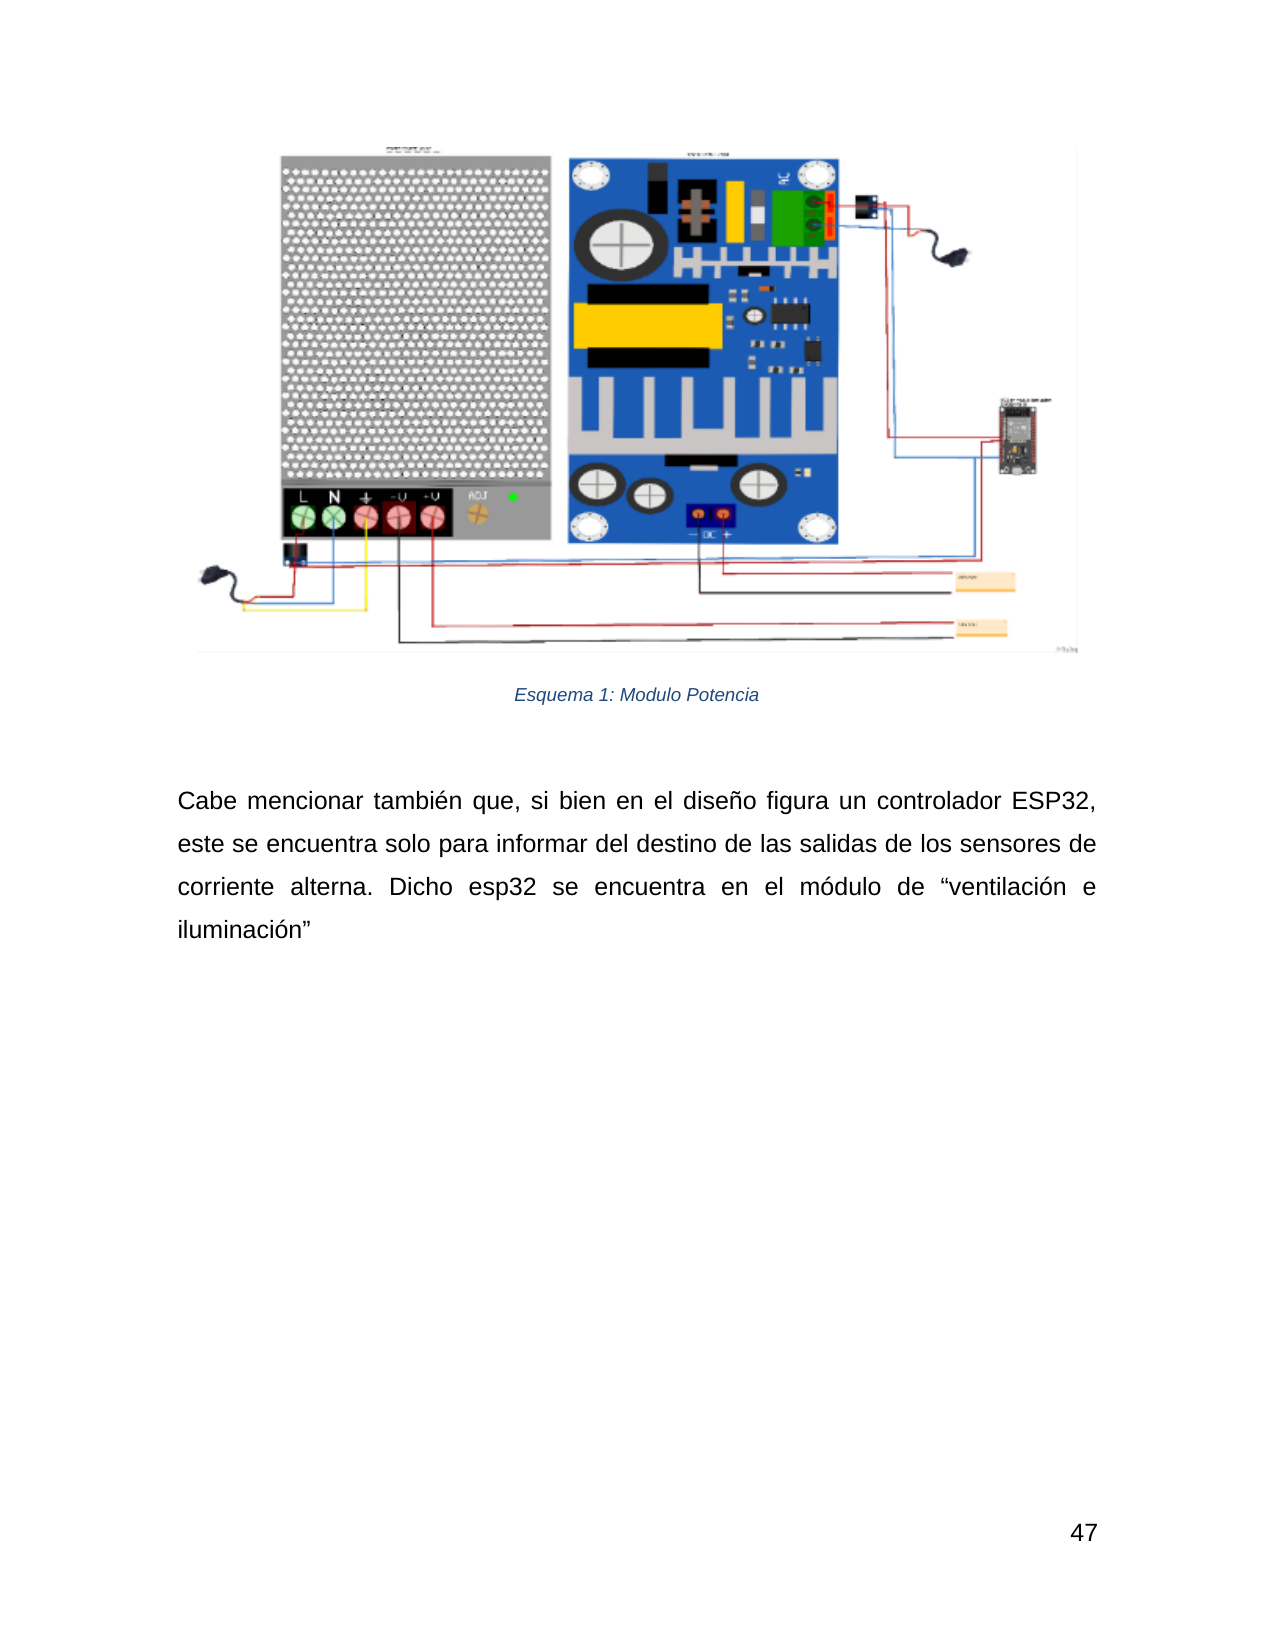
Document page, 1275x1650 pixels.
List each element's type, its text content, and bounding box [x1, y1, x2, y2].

text Esquema 1: Modulo Potencia [177, 684, 1098, 706]
text Cabe mencionar también que, si bien en el diseño figura un controlador ESP32, este se encuentra solo para informar del destino de las salidas de los sensores de corriente alterna. Dicho esp32 se encuentra en el módulo de “ventilación e iluminación” [177, 786, 1098, 944]
picture [197, 147, 1078, 653]
